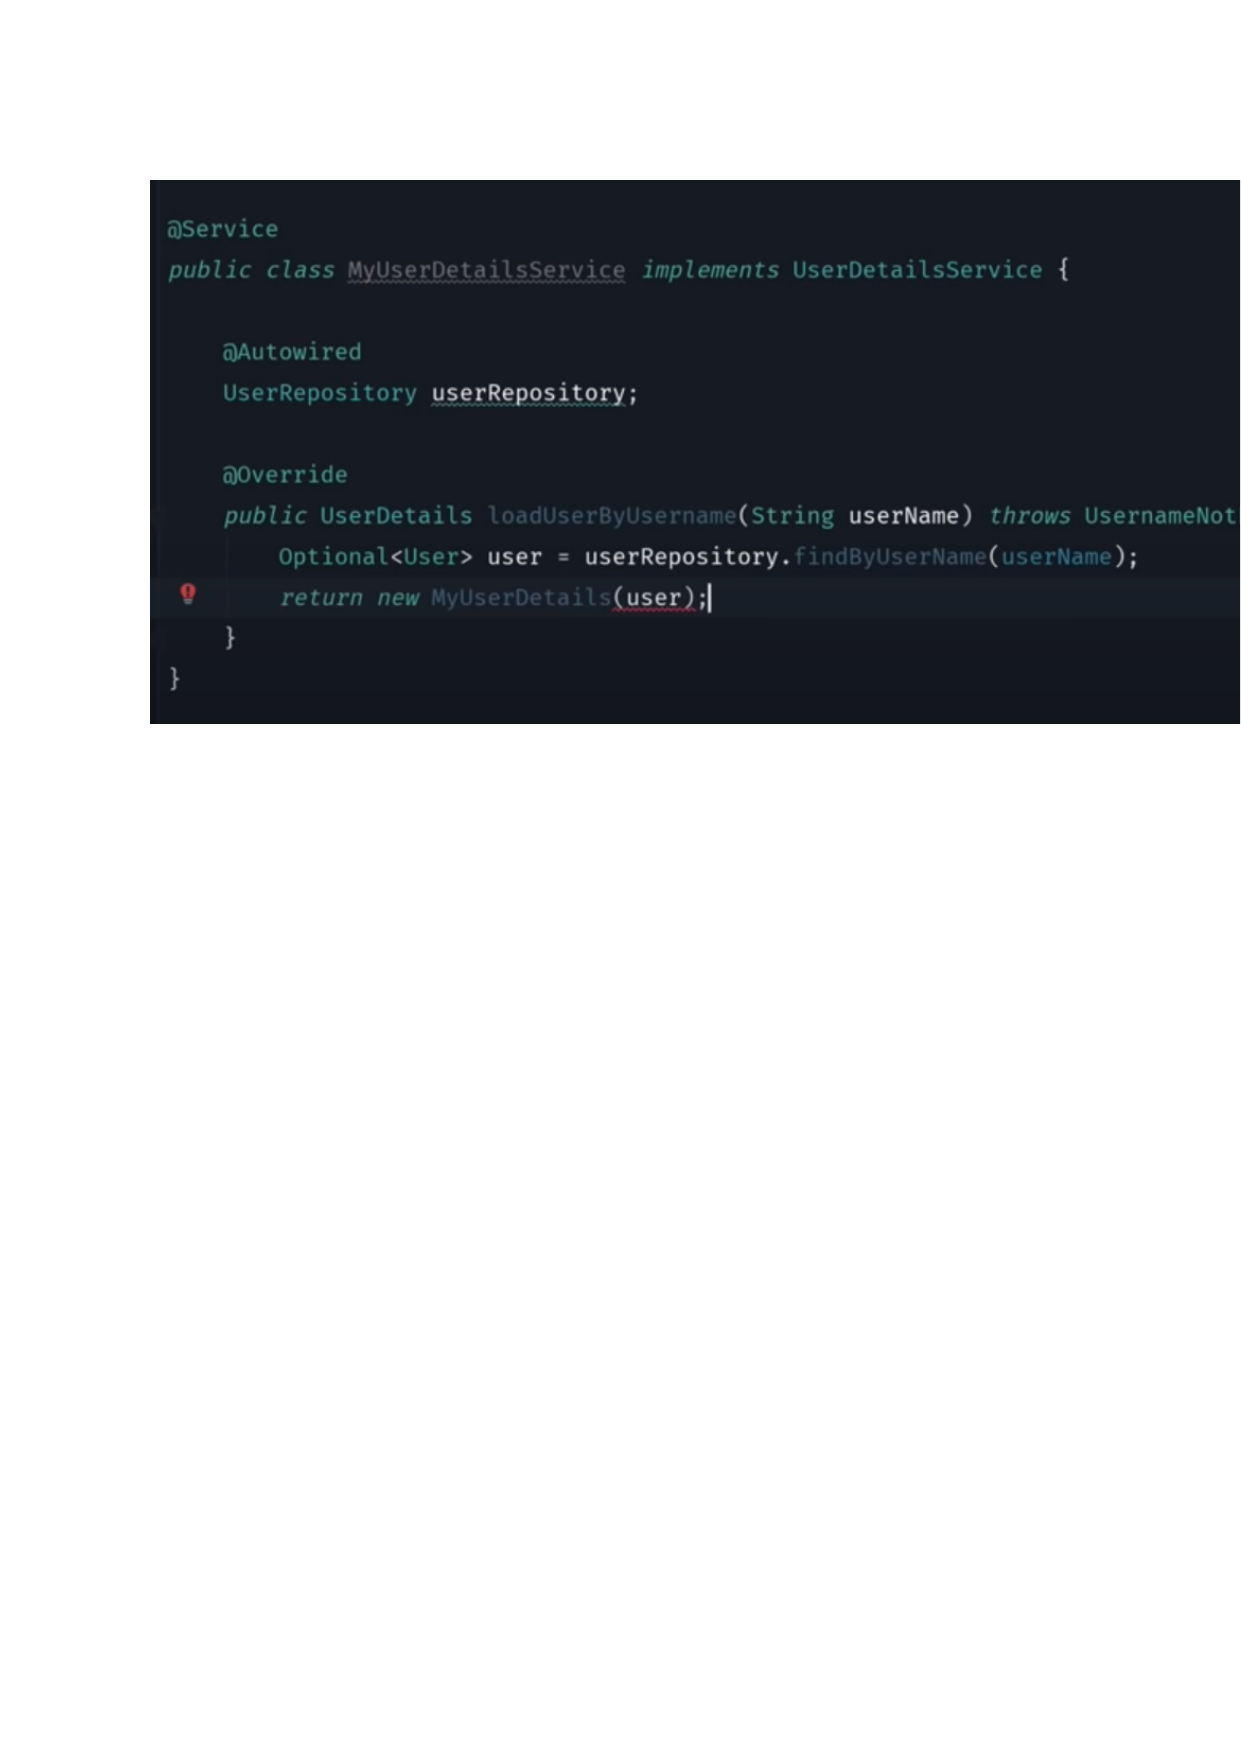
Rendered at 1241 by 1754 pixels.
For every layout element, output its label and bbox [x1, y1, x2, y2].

picture [150, 180, 1241, 724]
